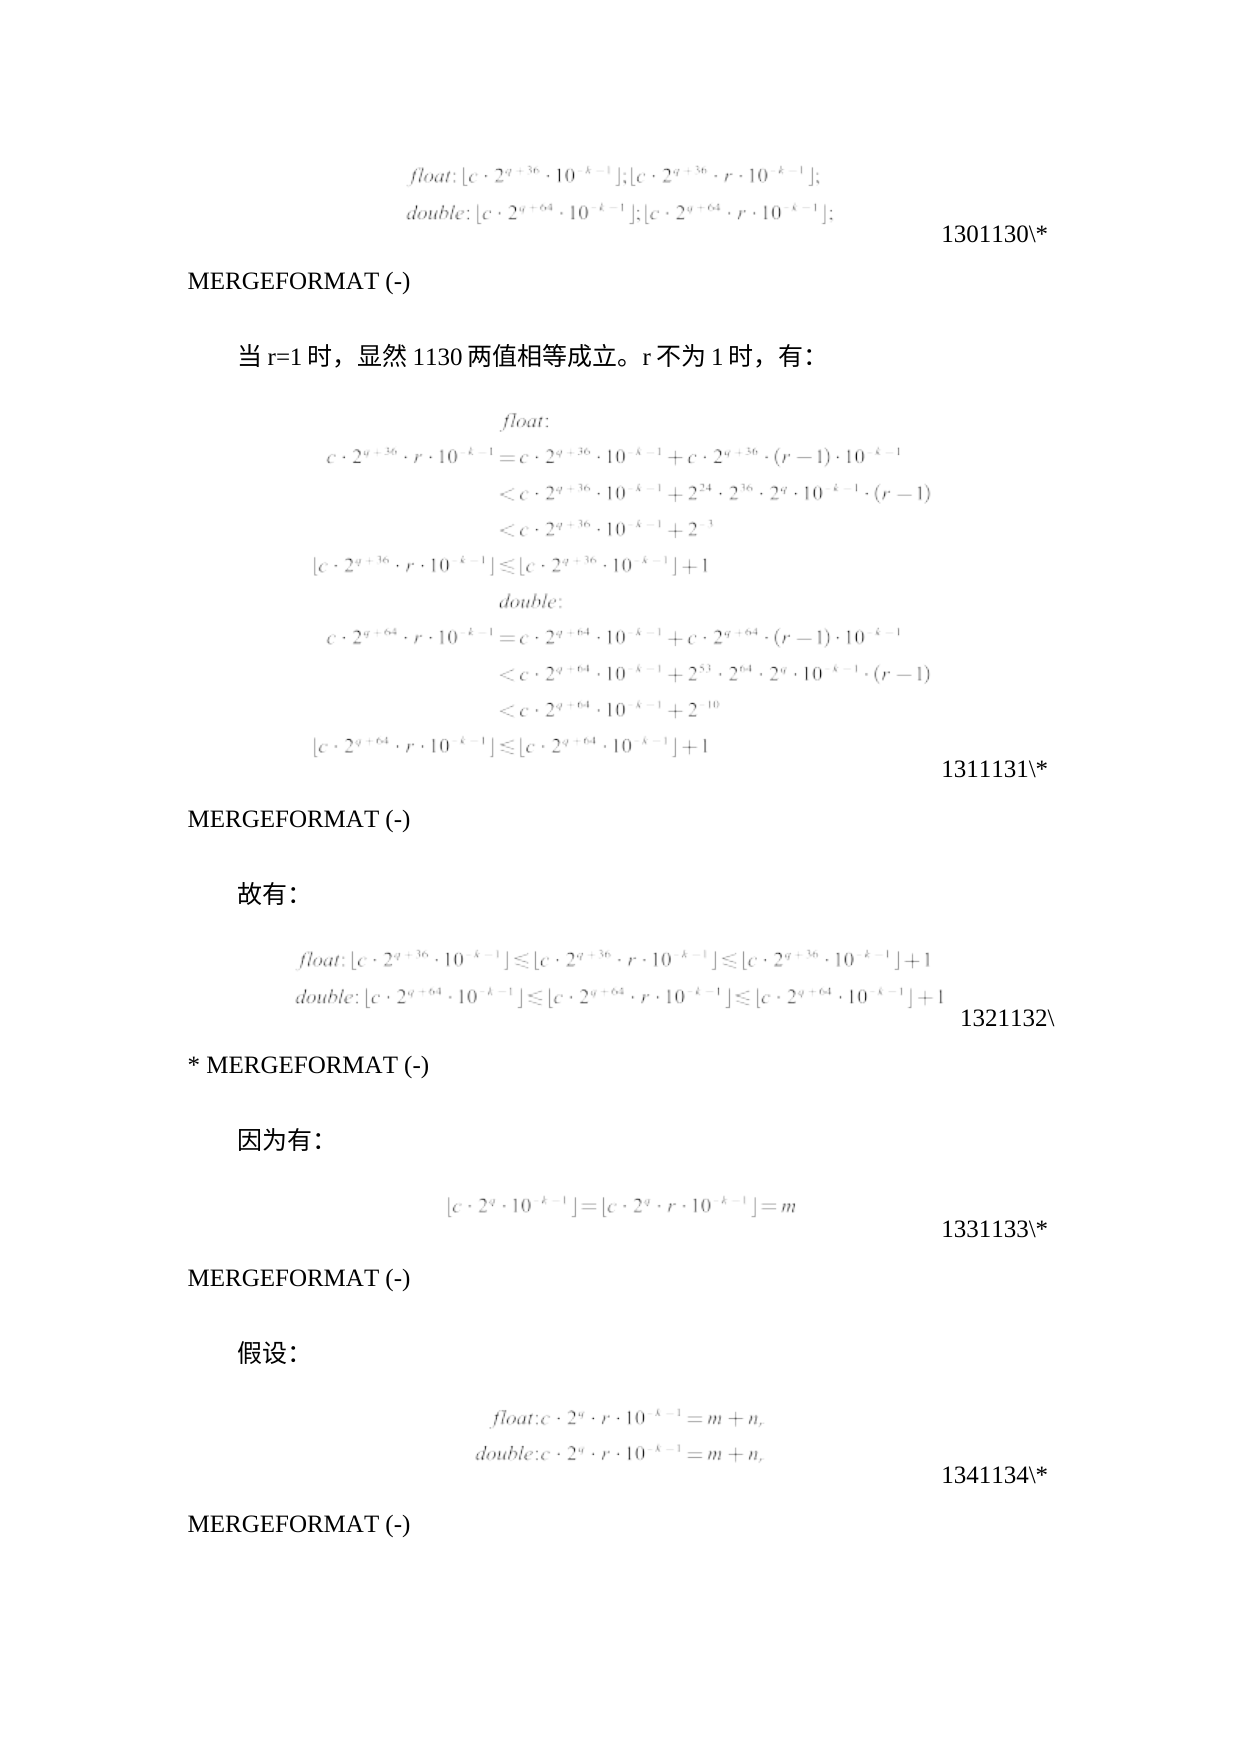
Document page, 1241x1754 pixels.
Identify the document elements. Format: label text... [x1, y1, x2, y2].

text 假设： [187, 1319, 1053, 1384]
text 故有： [187, 860, 1053, 925]
text 因为有： [187, 1106, 1053, 1171]
text 当r=1时，显然两值相等成立。r不为1时，有： [187, 322, 1053, 387]
